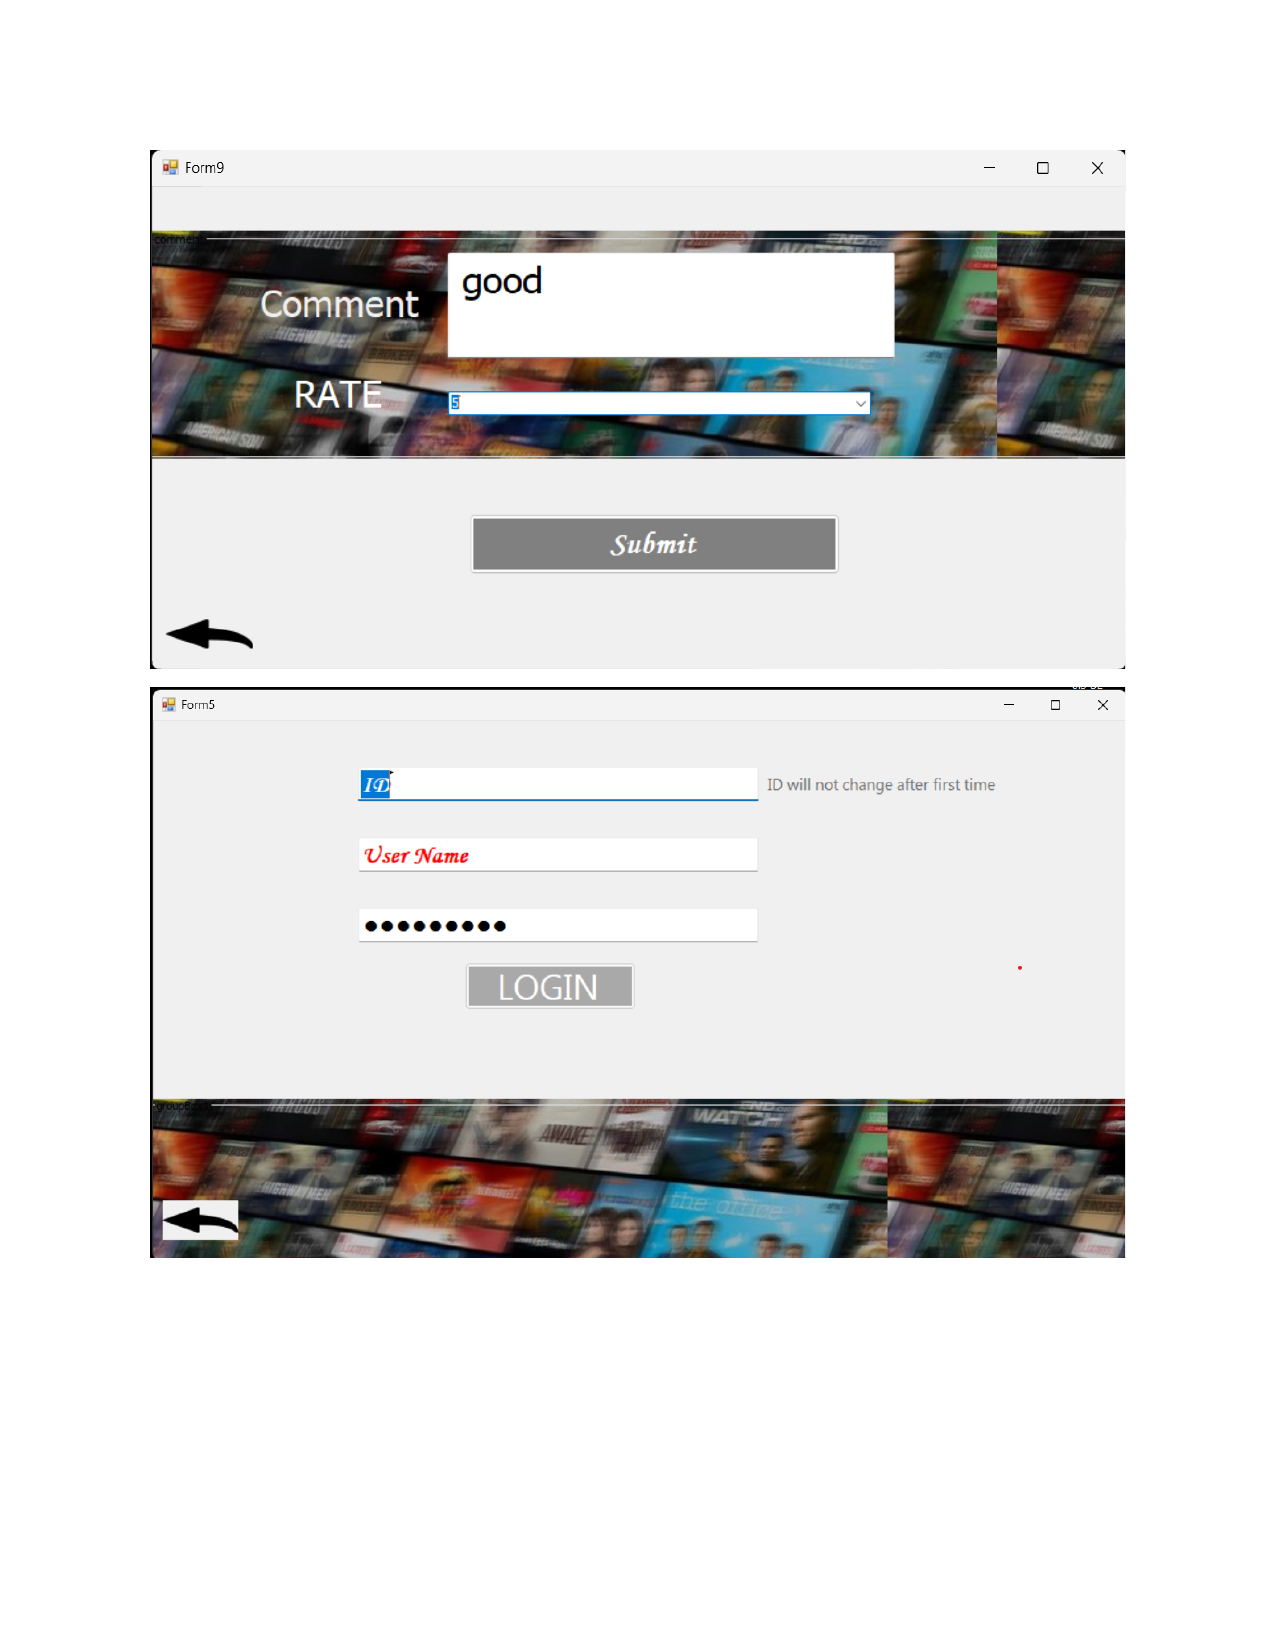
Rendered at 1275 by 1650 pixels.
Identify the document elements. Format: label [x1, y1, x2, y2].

picture [150, 150, 1125, 669]
picture [150, 687, 1125, 1258]
